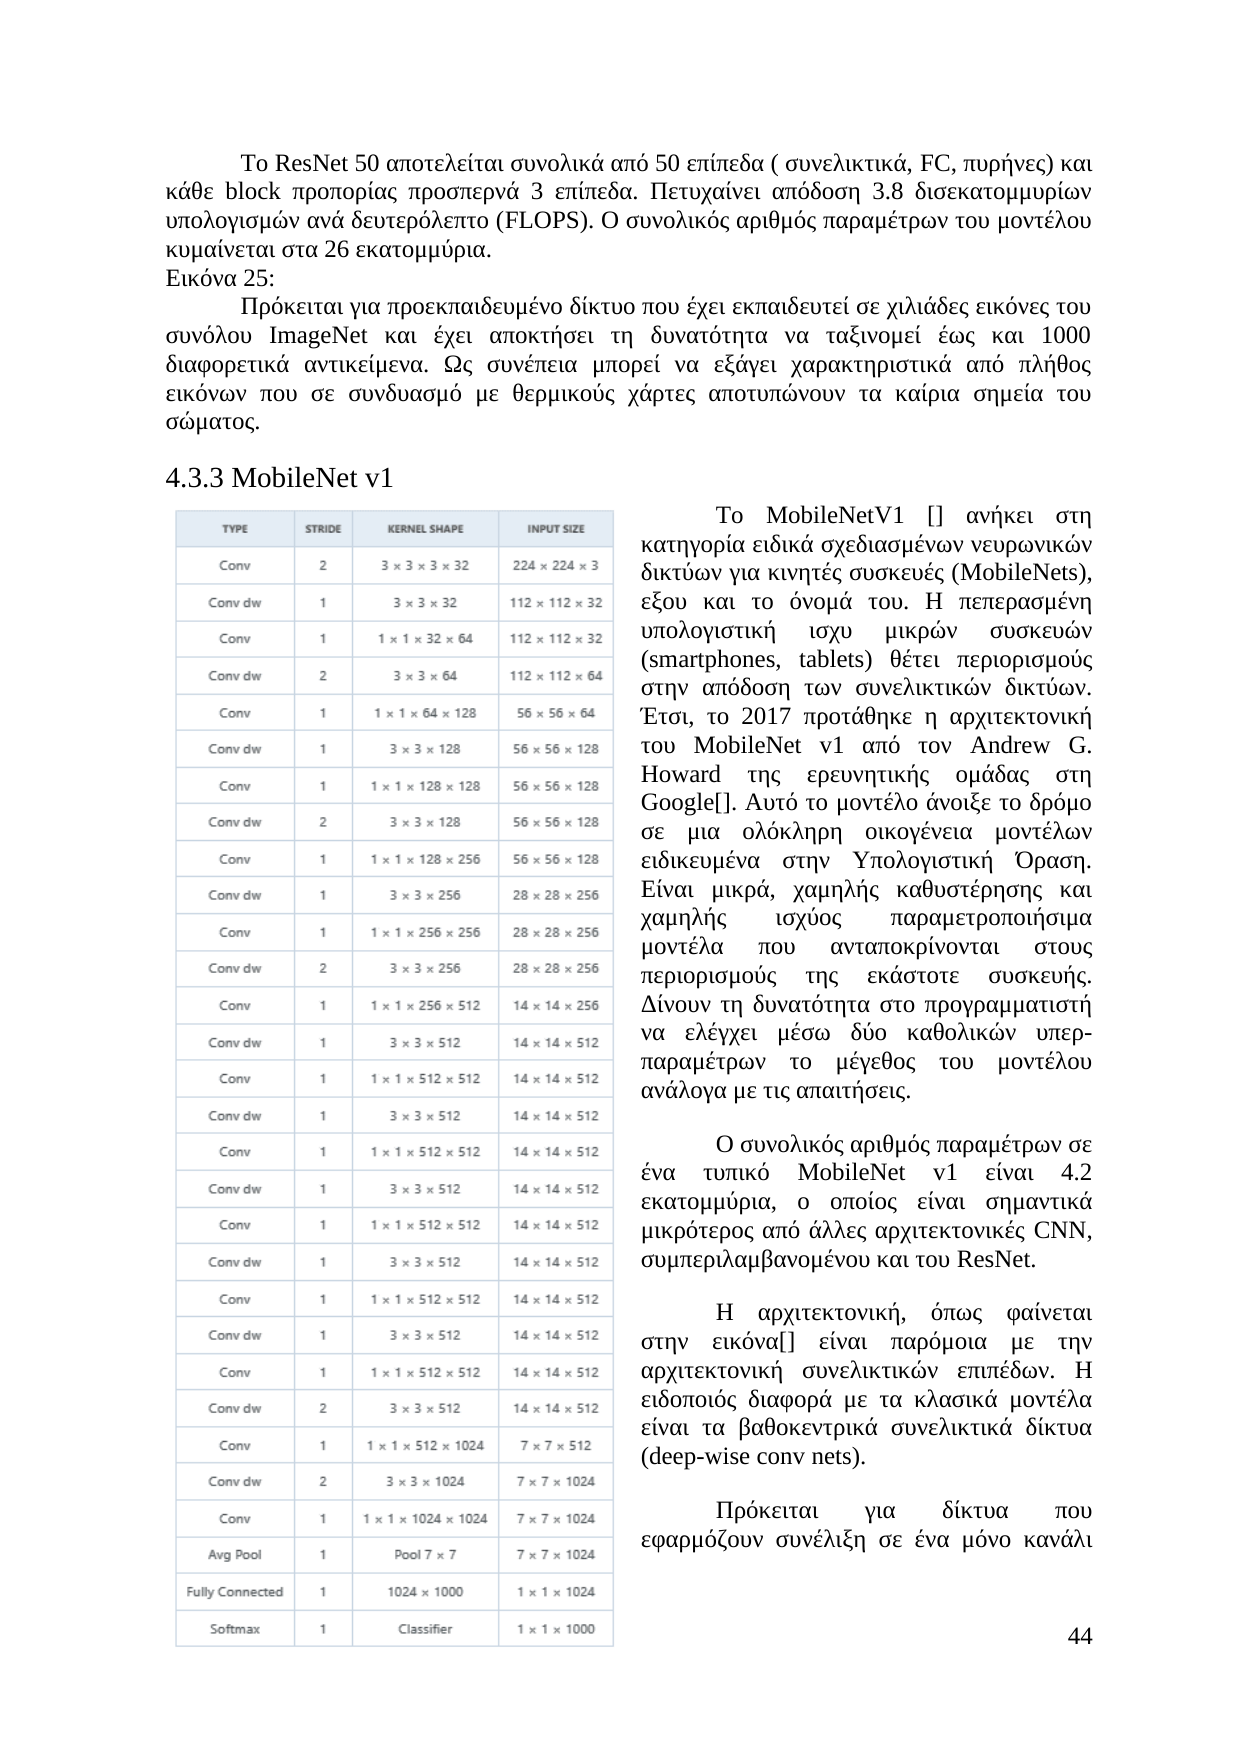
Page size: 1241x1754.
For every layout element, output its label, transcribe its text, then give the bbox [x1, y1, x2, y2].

text Το ResNet 50 αποτελείται συνολικά από 50 επίπεδα ( συνελικτικά, FC, πυρήνες) και κάθε block προπορίας προσπερνά 3 επίπεδα. Πετυχαίνει απόδοση 3.8 δισεκατομμυρίων υπολογισμών ανά δευτερόλεπτο (FLOPS). Ο συνολικός αριθμός παραμέτρων του μοντέλου κυμαίνεται στα 26 εκατομμύρια. [165, 148, 1092, 263]
text Το MobileNetV1 [] ανήκει στη κατηγορία ειδικά σχεδιασμένων νευρωνικών δικτύων για κινητές συσκευές (MobileNets), εξου και το όνομά του. Η πεπερασμένη υπολογιστική ισχυ μικρών συσκευών (smartphones, tablets) θέτει περιορισμούς στην απόδοση των συνελικτικών δικτύων. Έτσι, το 2017 προτάθηκε η αρχιτεκτονική του MobileNet v1 από τον Andrew G. Howard της ερευνητικής ομάδας στη Google[]. Αυτό το μοντέλο άνοιξε το δρόμο σε μια ολόκληρη οικογένεια μοντέλων ειδικευμένα στην Υπολογιστική Όραση. Είναι μικρά, χαμηλής καθυστέρησης και χαμηλής ισχύος παραμετροποιήσιμα μοντέλα που ανταποκρίνονται στους περιορισμούς της εκάστοτε συσκευής. Δίνουν τη δυνατότητα στο προγραμματιστή να ελέγχει μέσω δύο καθολικών υπερ-παραμέτρων το μέγεθος του μοντέλου ανάλογα με τις απαιτήσεις. [165, 500, 1092, 1104]
text Ο συνολικός αριθμός παραμέτρων σε ένα τυπικό MobileNet v1 είναι 4.2 εκατομμύρια, ο οποίος είναι σημαντικά μικρότερος από άλλες αρχιτεκτονικές CNN, συμπεριλαμβανομένου και του ResNet. [622, 1129, 1092, 1272]
picture [165, 501, 622, 1655]
text Εικόνα 25: [165, 263, 1092, 291]
subtitle 4.3.3 MobileNet v1 [165, 460, 1092, 494]
text Η αρχιτεκτονική, όπως φαίνεται στην εικόνα[] είναι παρόμοια με την αρχιτεκτονική συνελικτικών επιπέδων. Η ειδοποιός διαφορά με τα κλασικά μοντέλα είναι τα βαθοκεντρικά συνελικτικά δίκτυα (deep-wise conv nets). [622, 1297, 1092, 1470]
text Πρόκειται για προεκπαιδευμένο δίκτυο που έχει εκπαιδευτεί σε χιλιάδες εικόνες του συνόλου ImageNet και έχει αποκτήσει τη δυνατότητα να ταξινομεί έως και 1000 διαφορετικά αντικείμενα. Ως συνέπεια μπορεί να εξάγει χαρακτηριστικά από πλήθος εικόνων που σε συνδυασμό με θερμικούς χάρτες αποτυπώνουν τα καίρια σημεία του σώματος. [165, 291, 1092, 435]
